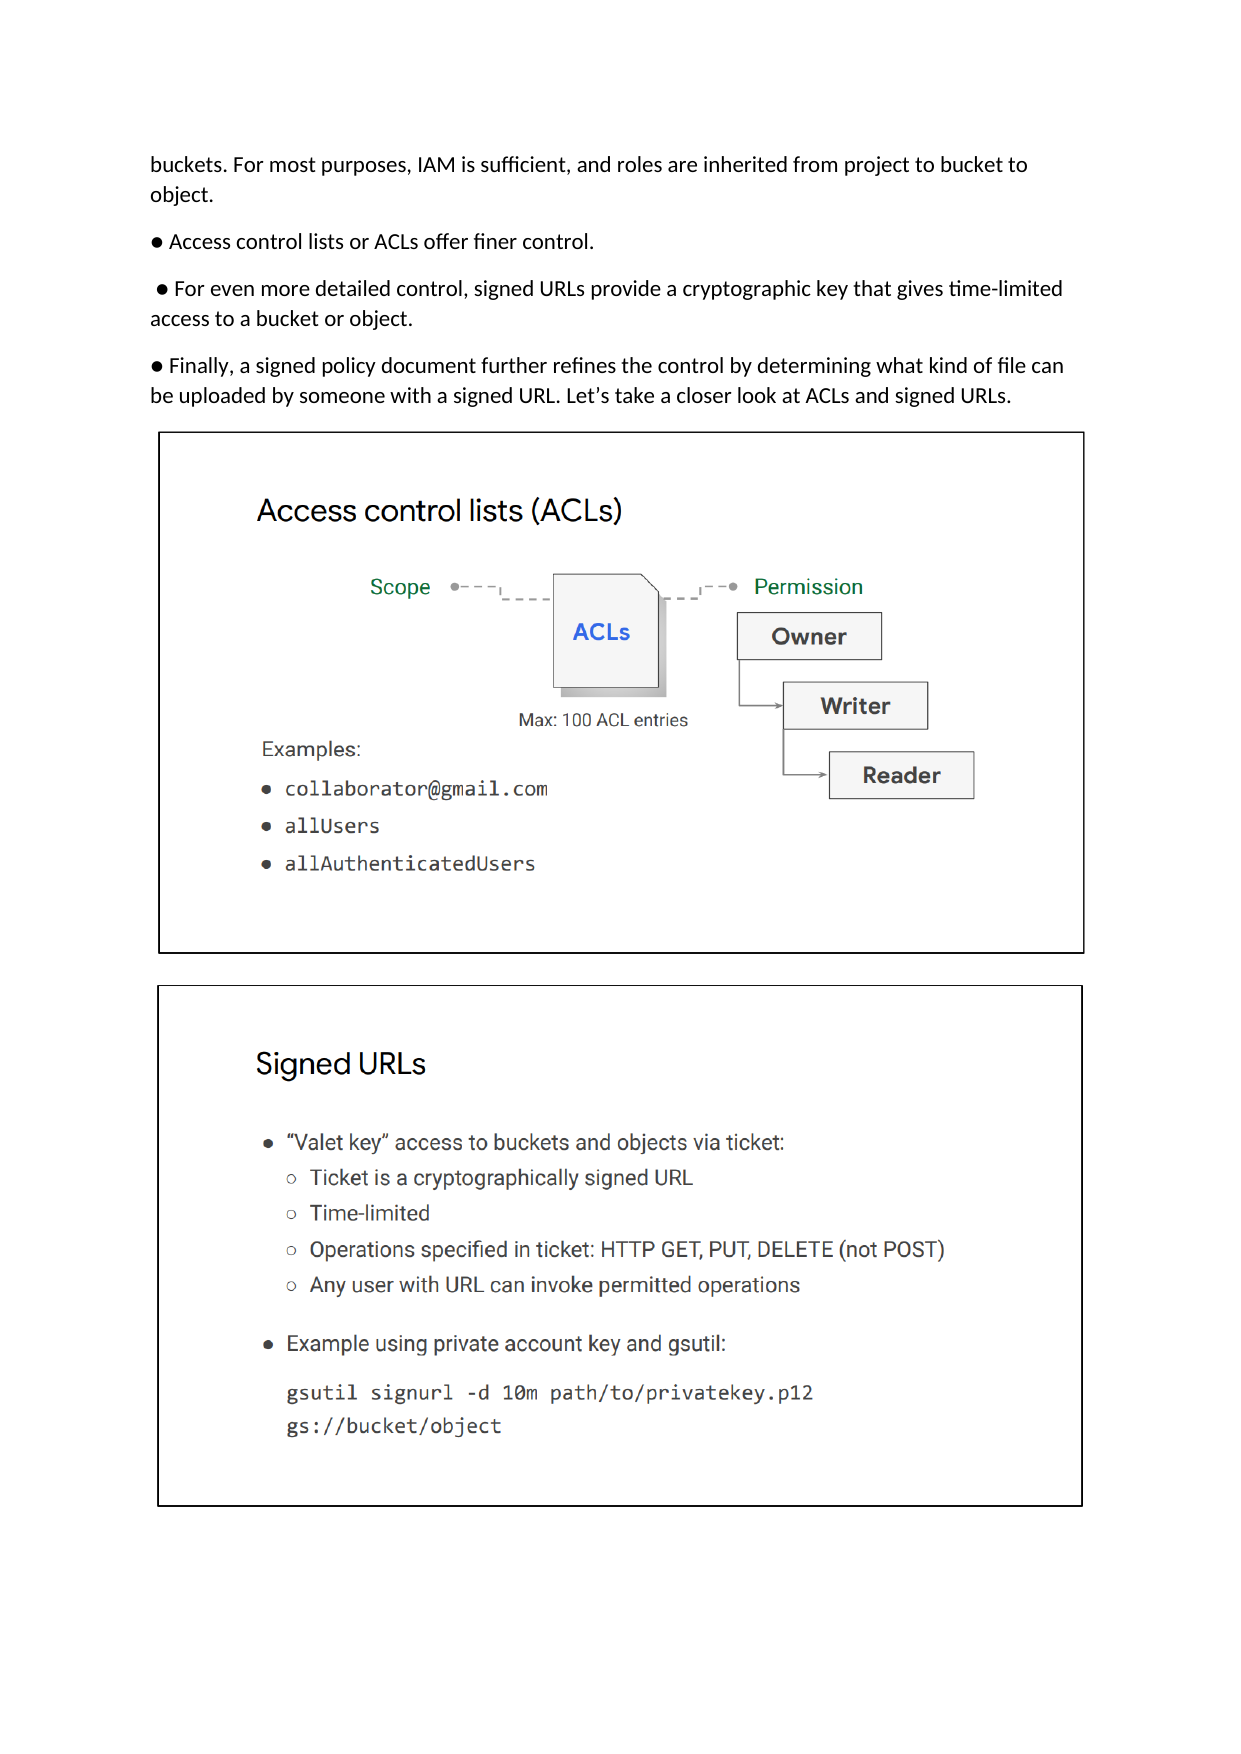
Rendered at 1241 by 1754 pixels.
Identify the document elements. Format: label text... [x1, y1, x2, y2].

text ● Access control lists or ACLs offer finer control. [150, 227, 1090, 255]
picture [150, 428, 1091, 958]
text ● For even more detailed control, signed URLs provide a cryptographic key that gives time-limited access to a bucket or object. [150, 274, 1090, 332]
text ● Finally, a signed policy document further refines the control by determining what kind of file can be uploaded by someone with a signed URL. Let’s take a closer look at ACLs and signed URLs. [150, 351, 1090, 409]
picture [150, 976, 1091, 1514]
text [150, 150, 1090, 208]
